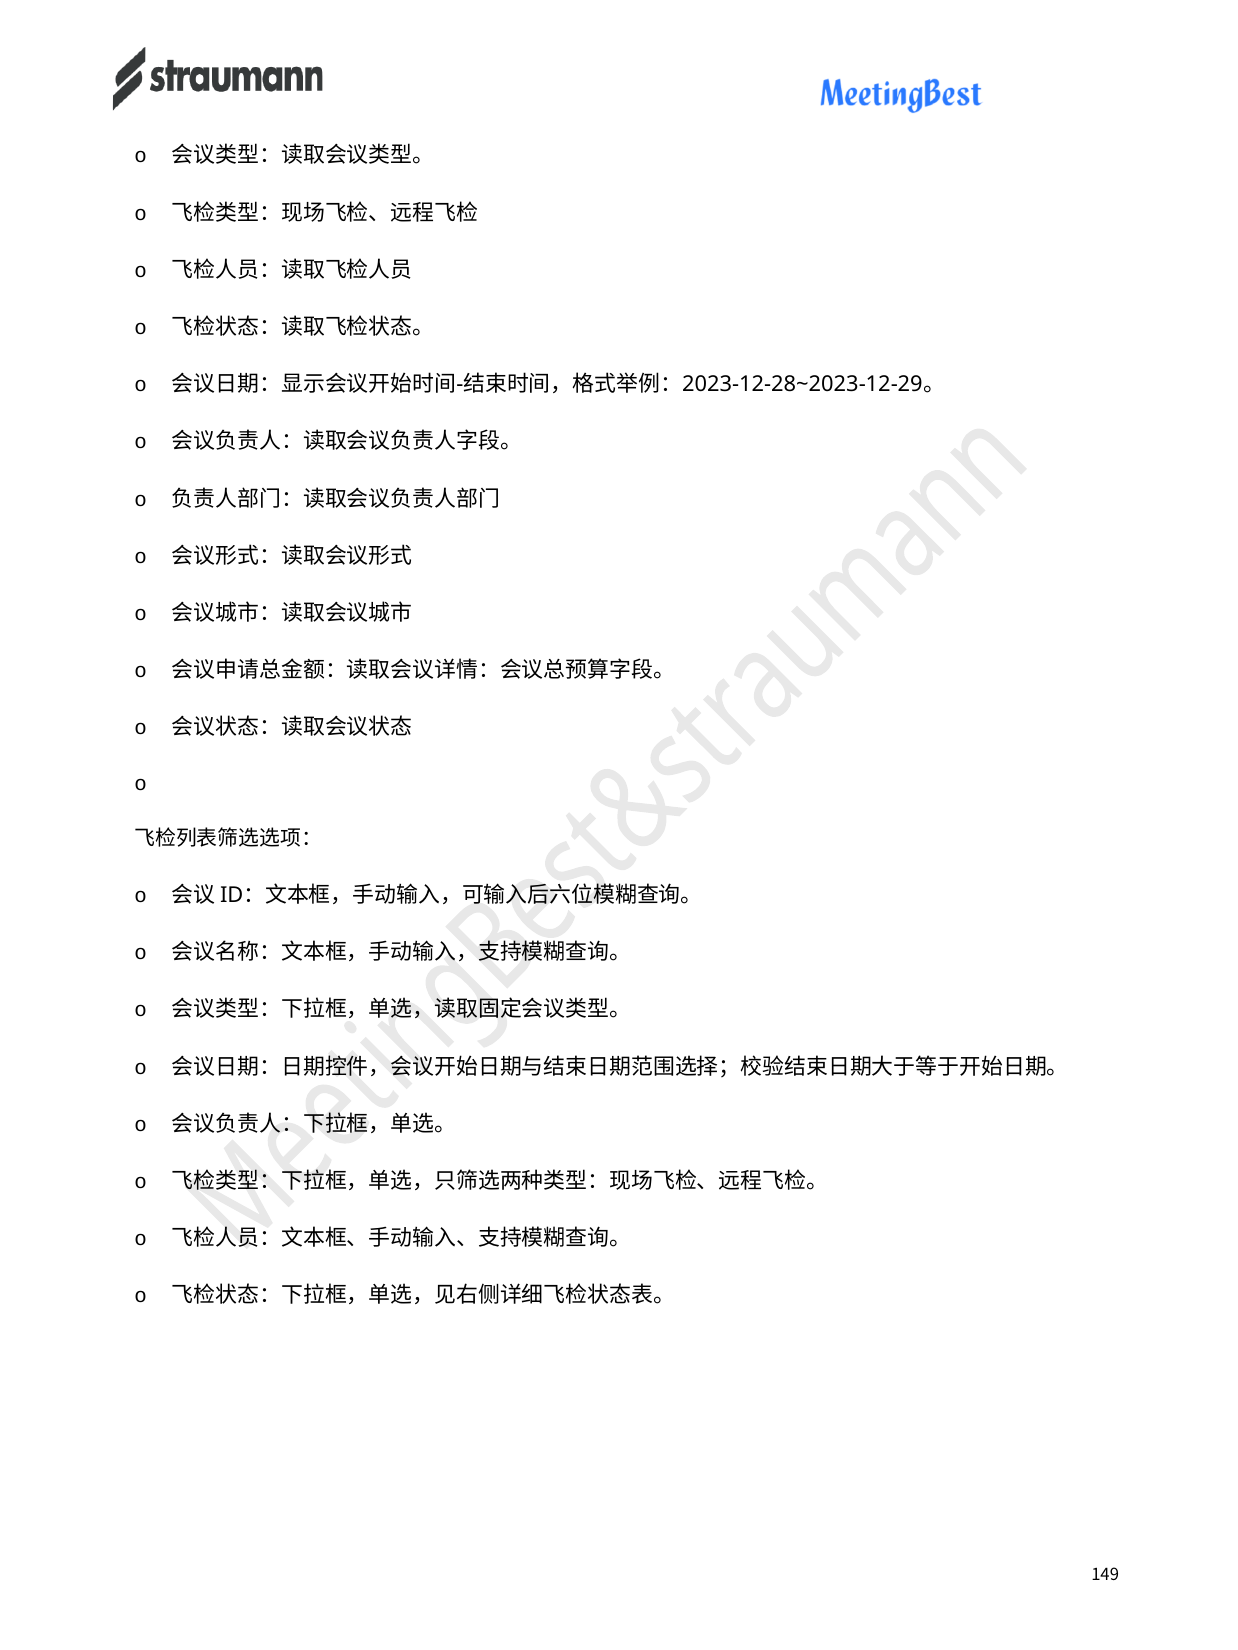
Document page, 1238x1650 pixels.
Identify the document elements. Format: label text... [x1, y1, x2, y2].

list 会议状态：读取会议状态 [134, 709, 1119, 741]
list 会议日期：显示会议开始时间-结束时间，格式举例：2023-12-28~2023-12-29。 [134, 366, 1119, 398]
list 会议类型：下拉框，单选，读取固定会议类型。 [134, 991, 1119, 1023]
list 飞检状态：读取飞检状态。 [134, 309, 1119, 341]
list 负责人部门：读取会议负责人部门 [134, 481, 1119, 512]
list 飞检人员：读取飞检人员 [134, 252, 1119, 283]
list 会议负责人：下拉框，单选。 [134, 1106, 1119, 1137]
picture [812, 70, 989, 114]
list 飞检状态：下拉框，单选，见右侧详细飞检状态表。 [134, 1277, 1119, 1309]
list 飞检类型：下拉框，单选，只筛选两种类型：现场飞检、远程飞检。 [134, 1163, 1119, 1195]
list 会议类型：读取会议类型。 [134, 137, 1119, 169]
list 会议日期：日期控件，会议开始日期与结束日期范围选择；校验结束日期大于等于开始日期。 [134, 1049, 1119, 1080]
list 会议ID：文本框，手动输入，可输入后六位模糊查询。 [134, 877, 1119, 909]
text 飞检列表筛选选项： [134, 821, 1119, 852]
picture [112, 45, 323, 114]
list 会议名称：文本框，手动输入，支持模糊查询。 [134, 934, 1119, 966]
list 会议形式：读取会议形式 [134, 538, 1119, 569]
list 飞检类型：现场飞检、远程飞检 [134, 194, 1119, 226]
list 会议负责人：读取会议负责人字段。 [134, 423, 1119, 455]
list 飞检人员：文本框、手动输入、支持模糊查询。 [134, 1220, 1119, 1252]
list 会议申请总金额：读取会议详情：会议总预算字段。 [134, 652, 1119, 684]
list 会议城市：读取会议城市 [134, 595, 1119, 627]
